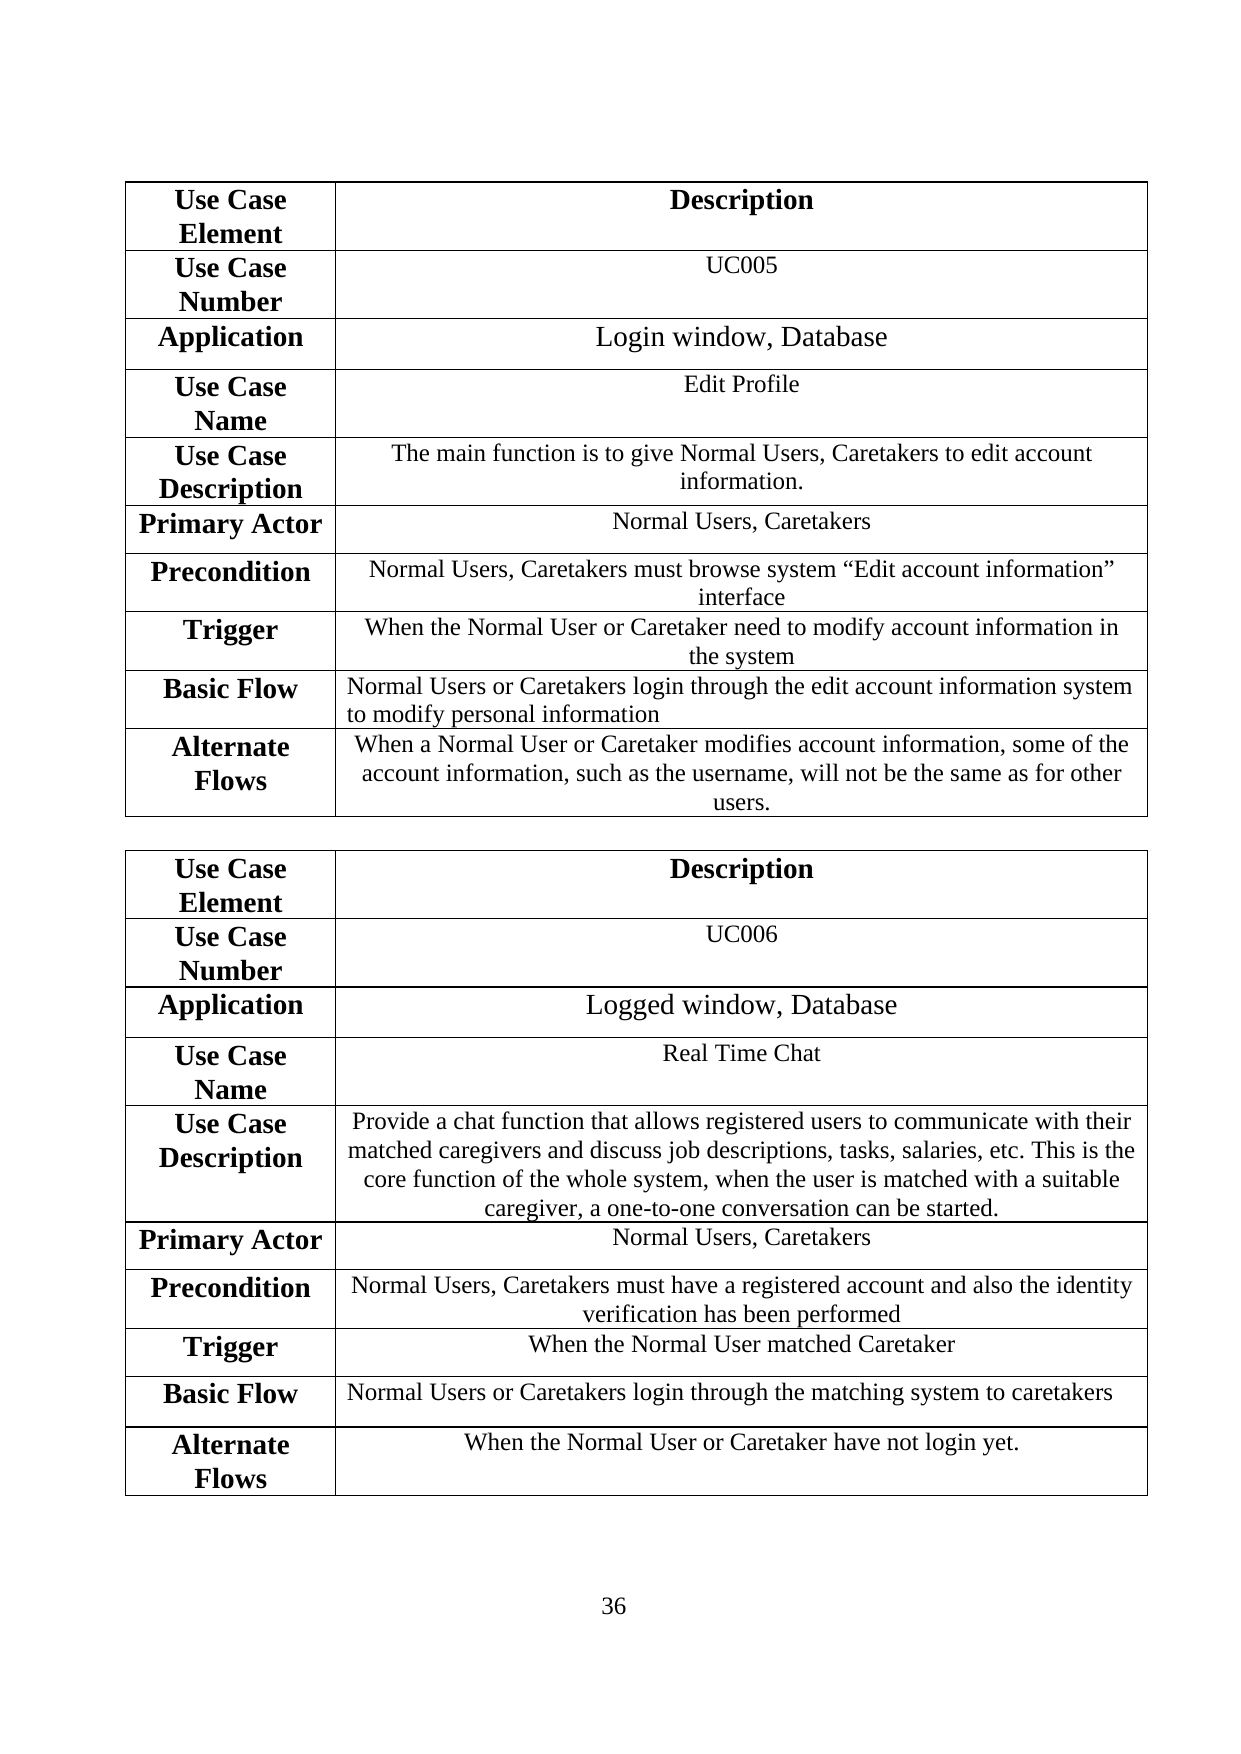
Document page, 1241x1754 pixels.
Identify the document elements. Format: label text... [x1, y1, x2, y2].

table_cell Precondition [126, 1270, 335, 1328]
table_cell UC005 [336, 251, 1147, 318]
table_cell Basic Flow [126, 1377, 335, 1426]
table_cell Logged window, Database [336, 988, 1147, 1037]
table_cell Login window, Database [336, 319, 1147, 368]
table_cell Normal Users, Caretakers must browse system “Edit account information” interface [336, 554, 1147, 611]
table_cell Primary Actor [126, 1223, 335, 1269]
table_cell Trigger [126, 1329, 335, 1376]
table_cell Normal Users or Caretakers login through the matching system to caretakers [336, 1377, 1147, 1426]
table_cell Normal Users, Caretakers must have a registered account and also the identity verification has been performed [336, 1270, 1147, 1328]
table_cell Application [126, 988, 335, 1037]
table_cell Precondition [126, 554, 335, 611]
table_cell When a Normal User or Caretaker modifies account information, some of the account information, such as the username, will not be the same as for other users. [336, 729, 1147, 816]
table_cell Use Case Name [126, 370, 335, 437]
table_cell Provide a chat function that allows registered users to communicate with their matched caregivers and discuss job descriptions, tasks, salaries, etc. This is the core function of the whole system, when the user is matched with a suitable caregiver, a one-to-one conversation can be started. [336, 1106, 1147, 1221]
table_cell Use Case Number [126, 919, 335, 986]
table_cell Real Time Chat [336, 1038, 1147, 1105]
table_header Description [336, 851, 1147, 918]
table_header Description [336, 183, 1147, 249]
table_cell Normal Users or Caretakers login through the edit account information system to modify personal information [336, 671, 1147, 728]
table_cell Application [126, 319, 335, 368]
table_cell UC006 [336, 919, 1147, 986]
table_cell Normal Users, Caretakers [336, 1223, 1147, 1269]
table_cell Use Case Description [126, 438, 335, 505]
table_cell Trigger [126, 612, 335, 670]
table_cell Edit Profile [336, 370, 1147, 437]
table_header Use Case Element [126, 183, 335, 249]
table_cell Basic Flow [126, 671, 335, 728]
table_header Use Case Element [126, 851, 335, 918]
table_cell Alternate Flows [126, 1428, 335, 1494]
table_cell When the Normal User or Caretaker have not login yet. [336, 1428, 1147, 1494]
table_cell When the Normal User or Caretaker need to modify account information in the system [336, 612, 1147, 670]
table_cell When the Normal User matched Caretaker [336, 1329, 1147, 1376]
table_cell The main function is to give Normal Users, Caretakers to edit account information. [336, 438, 1147, 505]
table_cell Alternate Flows [126, 729, 335, 816]
table_cell Primary Actor [126, 506, 335, 553]
table_cell Use Case Number [126, 251, 335, 318]
table_cell Use Case Name [126, 1038, 335, 1105]
table_cell Use Case Description [126, 1106, 335, 1221]
table_cell Normal Users, Caretakers [336, 506, 1147, 553]
